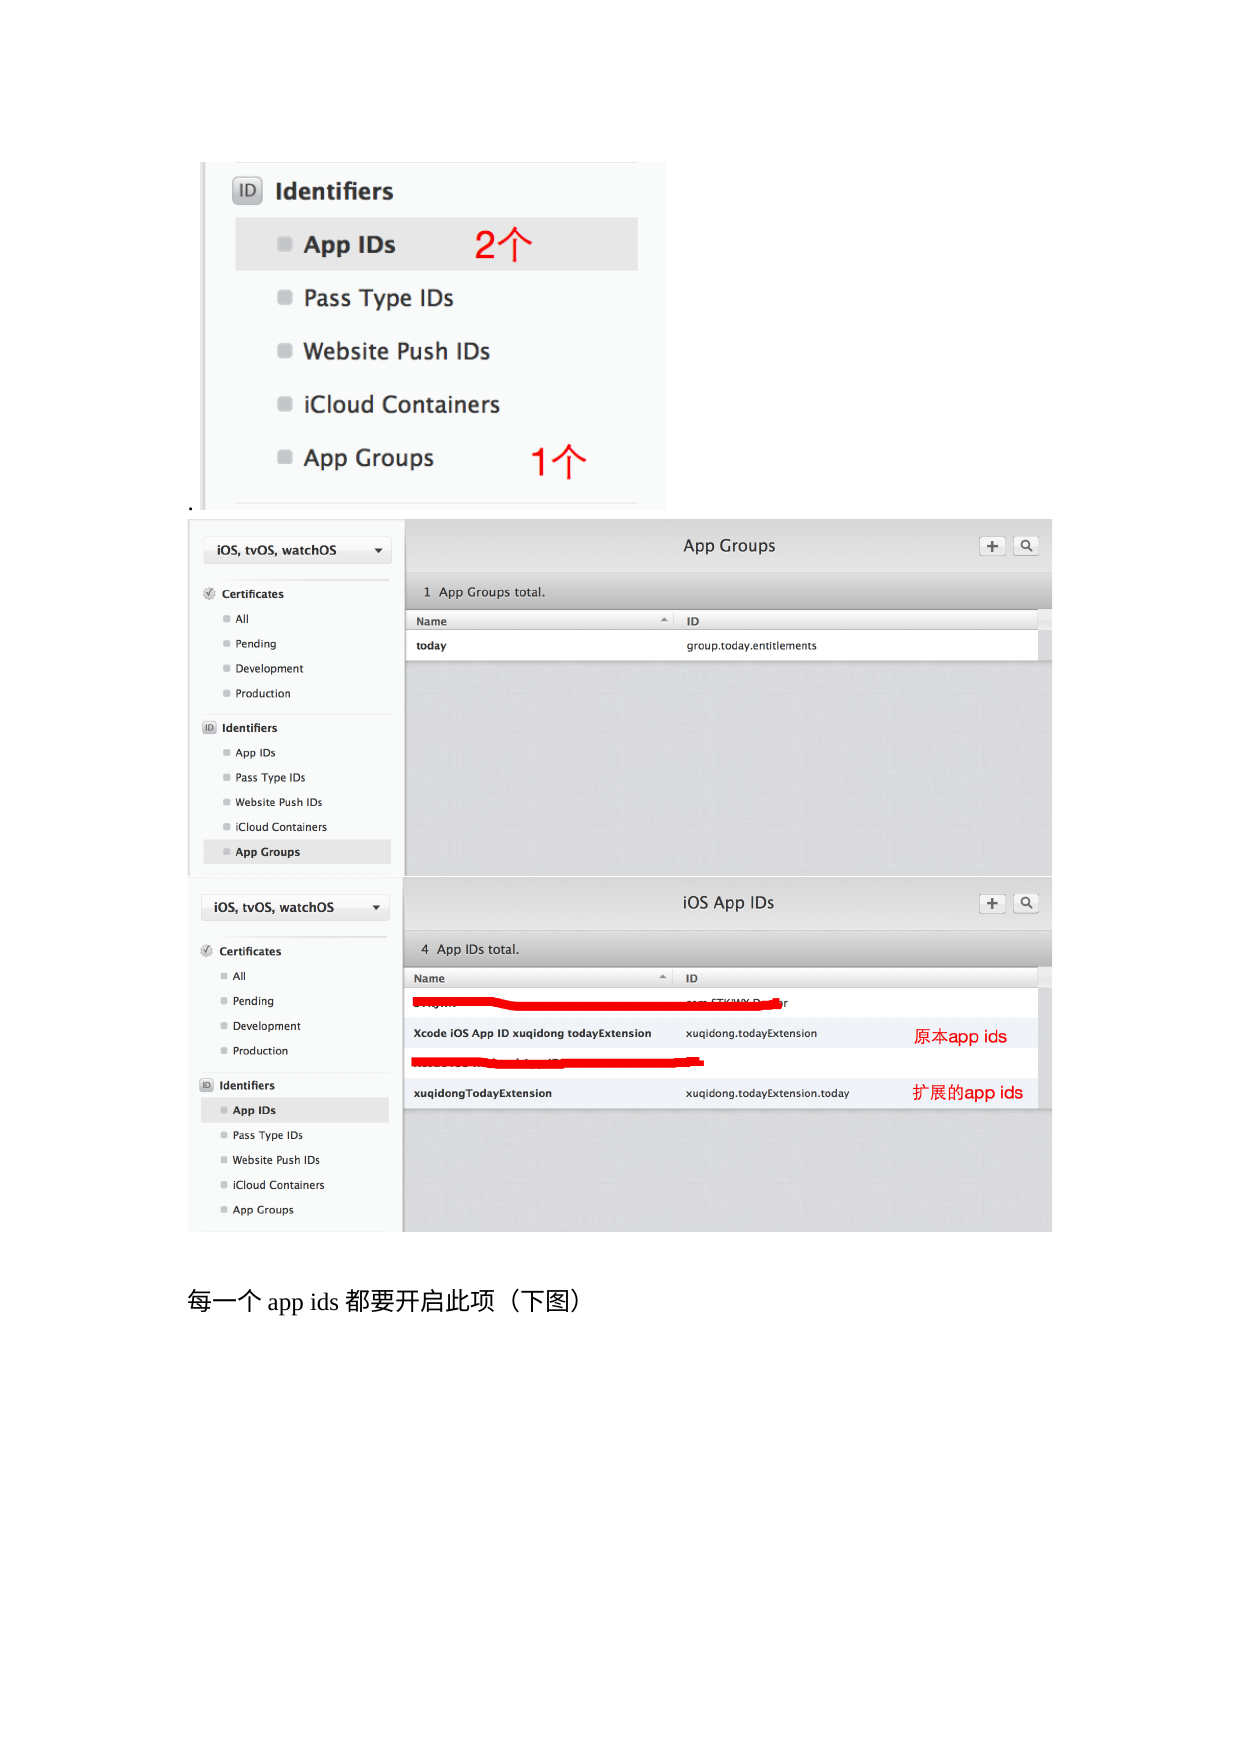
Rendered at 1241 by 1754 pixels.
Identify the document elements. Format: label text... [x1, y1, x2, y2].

picture [187, 519, 1053, 876]
picture [200, 162, 667, 510]
picture [187, 877, 1053, 1232]
text 每一个app ids 都要开启此项（下图） [187, 1267, 1053, 1332]
